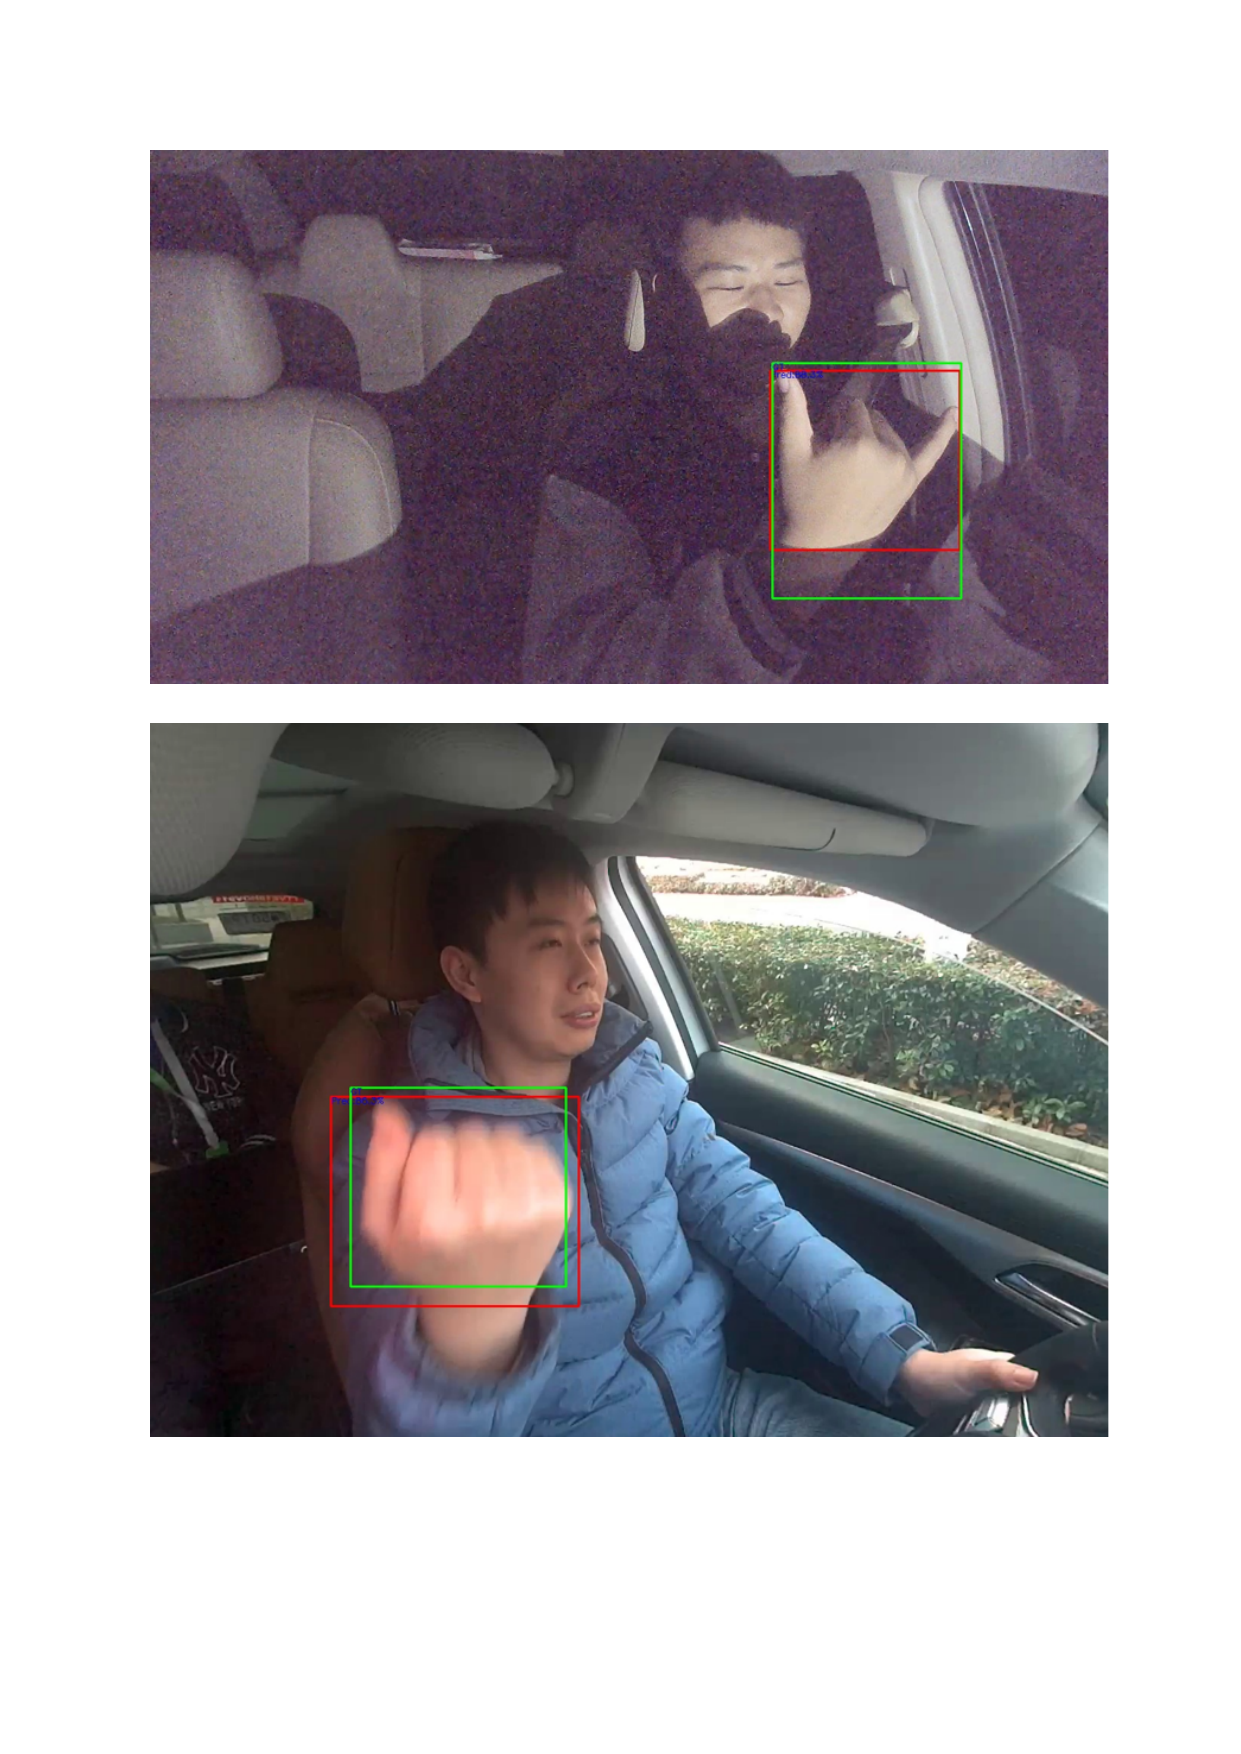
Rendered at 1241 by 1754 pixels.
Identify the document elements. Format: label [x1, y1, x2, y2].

picture [150, 150, 1109, 684]
picture [150, 723, 1109, 1437]
